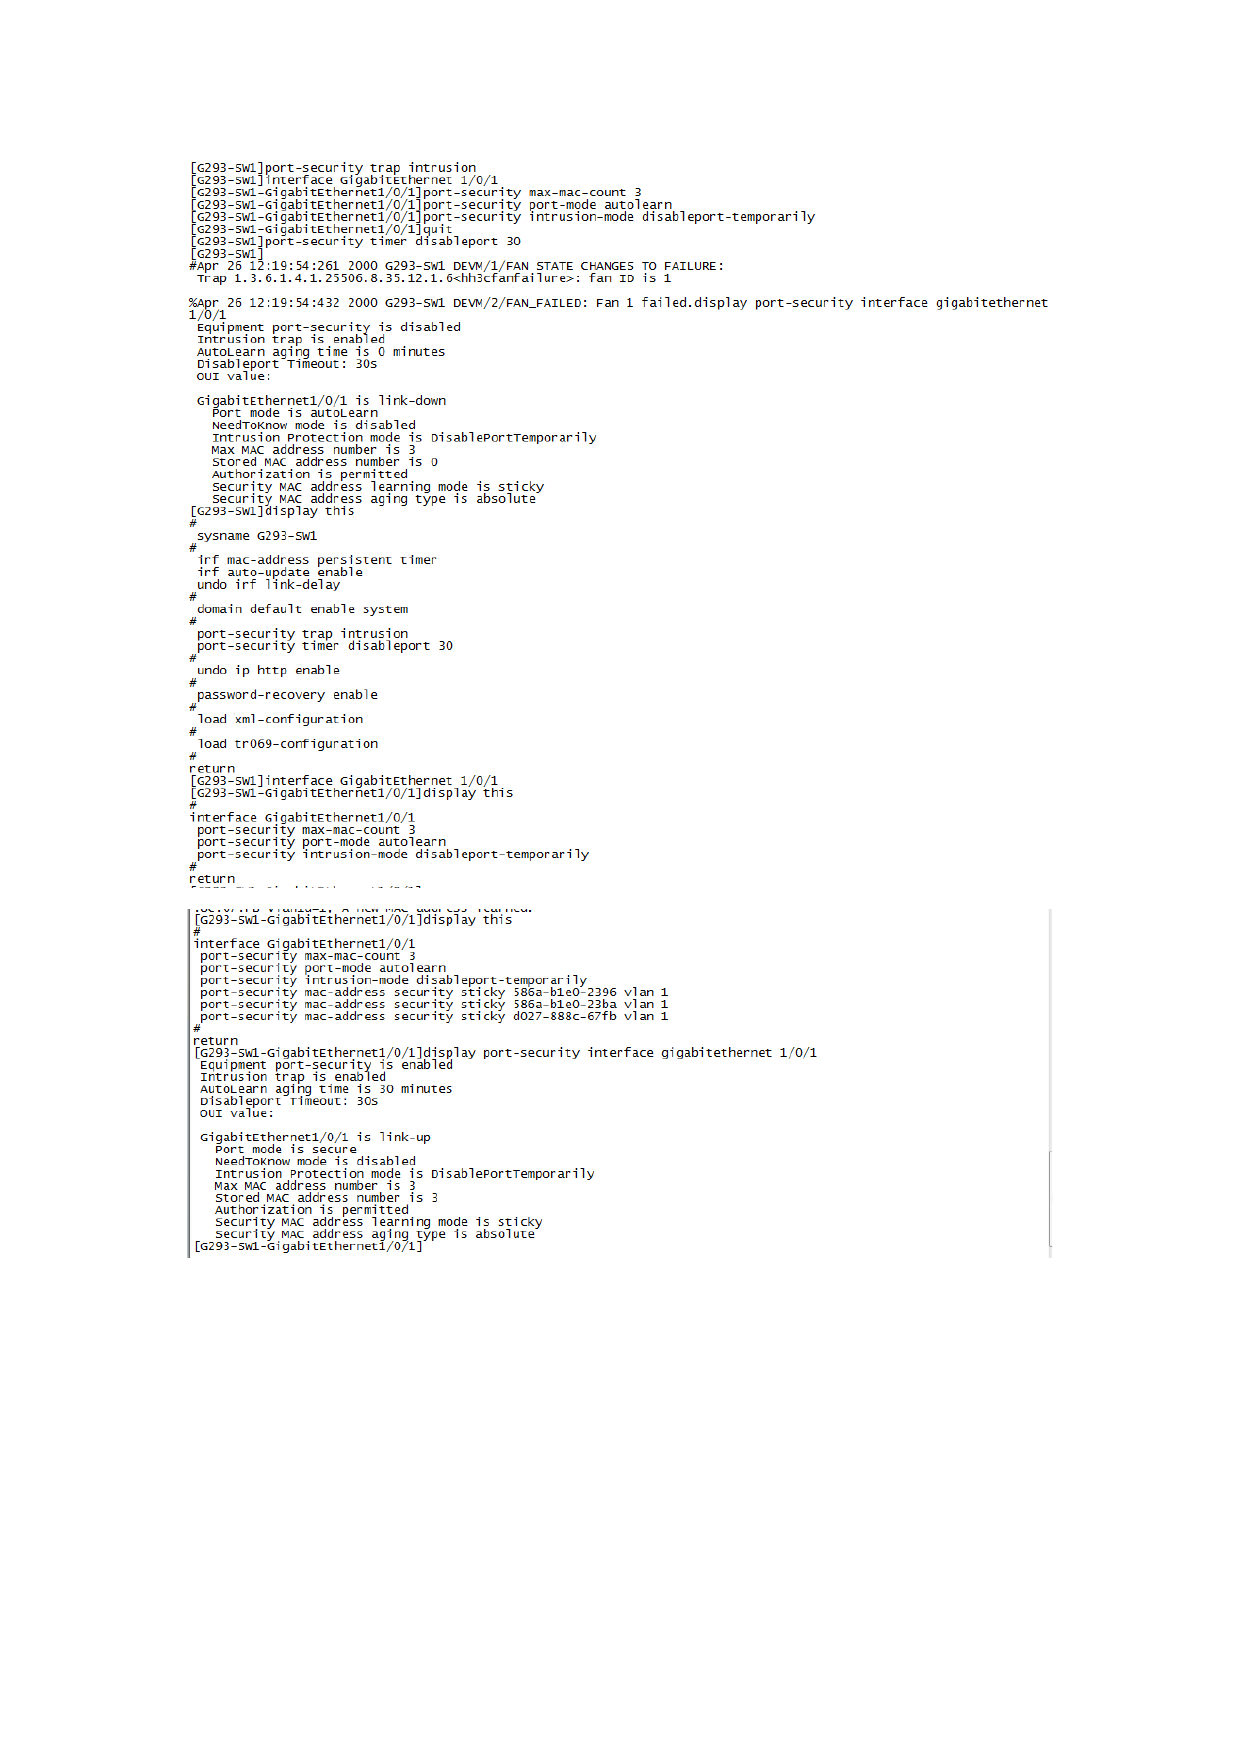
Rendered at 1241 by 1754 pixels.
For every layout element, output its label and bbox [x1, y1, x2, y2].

picture [187, 909, 1053, 1258]
picture [187, 162, 1053, 888]
